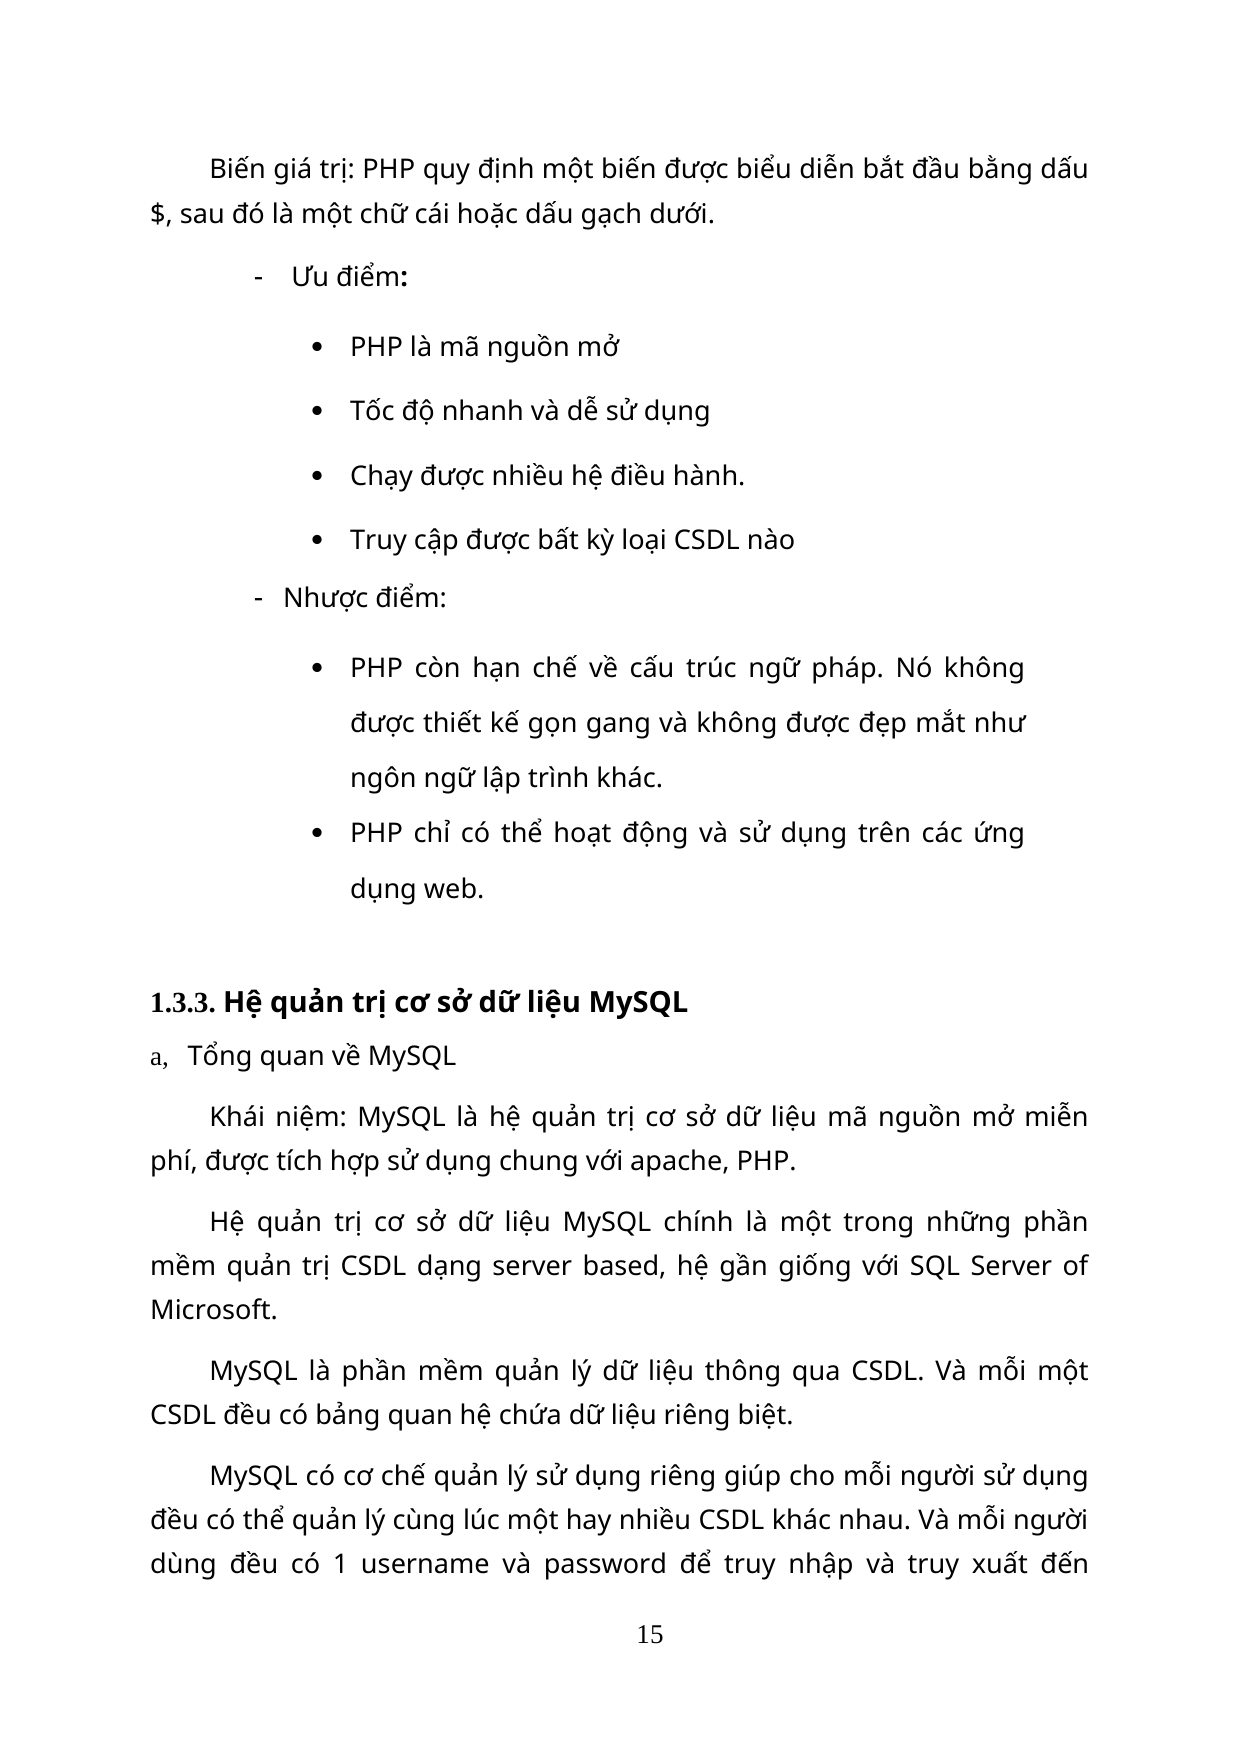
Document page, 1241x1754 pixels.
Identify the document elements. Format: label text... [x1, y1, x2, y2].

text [150, 1456, 1090, 1582]
list Truy cập được bất kỳ loại CSDL nào [312, 521, 1026, 558]
list PHP chỉ có thể hoạt động và sử dụng trên các ứng dụng web. [312, 814, 1026, 906]
list PHP là mã nguồn mở [312, 327, 1026, 364]
list Nhược điểm: [253, 576, 1090, 616]
list Tốc độ nhanh và dễ sử dụng [312, 392, 1026, 428]
subtitle Hệ quản trị cơ sở dữ liệu MySQL [150, 981, 1090, 1021]
text Khái niệm: MySQL là hệ quản trị cơ sở dữ liệu mã nguồn mở miễn phí, được tích hợp sử dụng chung với apache, PHP. [150, 1097, 1090, 1178]
list Chạy được nhiều hệ điều hành. [312, 456, 1026, 493]
list PHP còn hạn chế về cấu trúc ngữ pháp. Nó không được thiết kế gọn gang và không được đẹp mắt như ngôn ngữ lập trình khác. [312, 648, 1026, 796]
list Ưu điểm: [253, 255, 1090, 295]
text Biến giá trị: PHP quy định một biến được biểu diễn bắt đầu bằng dấu $, sau đó là một chữ cái hoặc dấu gạch dưới. [150, 150, 1090, 231]
text MySQL là phần mềm quản lý dữ liệu thông qua CSDL. Và mỗi một CSDL đều có bảng quan hệ chứa dữ liệu riêng biệt. [150, 1351, 1090, 1432]
text Hệ quản trị cơ sở dữ liệu MySQL chính là một trong những phần mềm quản trị CSDL dạng server based, hệ gần giống với SQL Server of Microsoft. [150, 1202, 1090, 1327]
list Tổng quan về MySQL [150, 1036, 1090, 1073]
